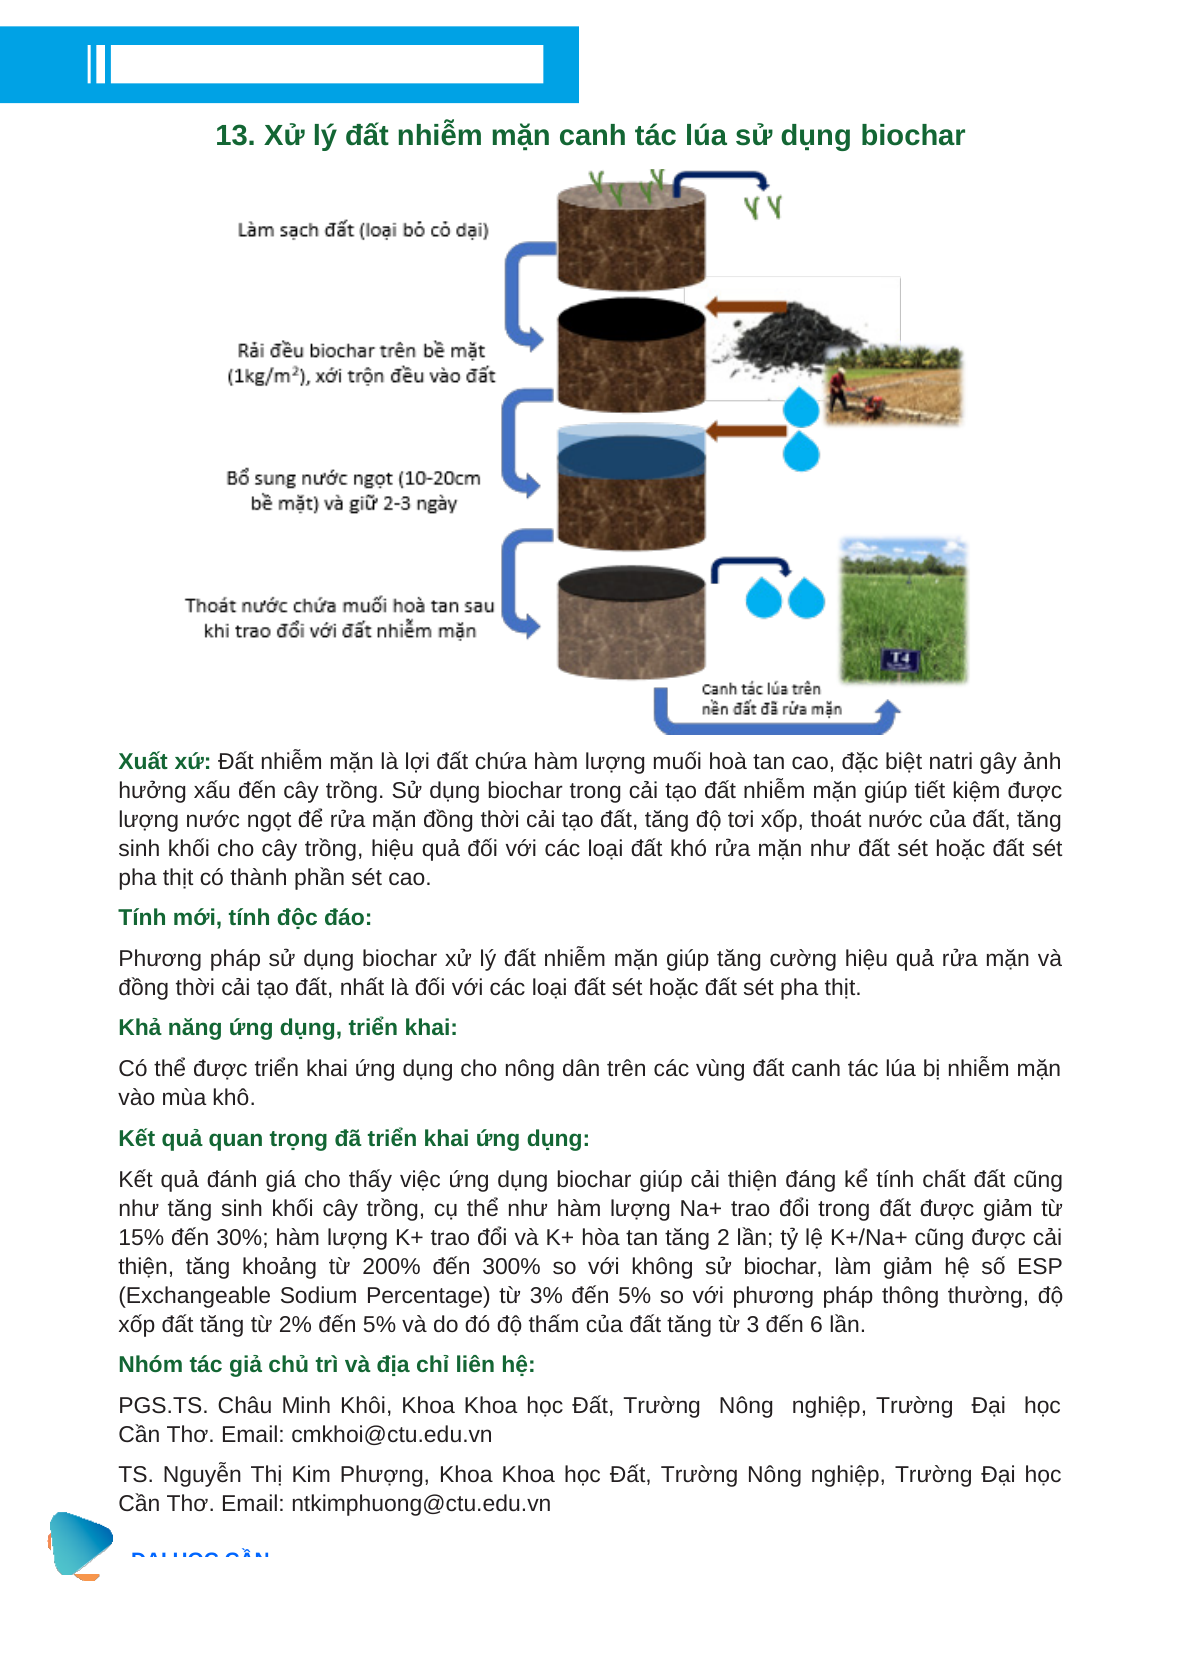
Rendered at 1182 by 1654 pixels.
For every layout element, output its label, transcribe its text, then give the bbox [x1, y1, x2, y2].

subtitle Kết quả quan trọng đã triển khai ứng dụng: [118, 1125, 1175, 1151]
text Phương pháp sử dụng biochar xử lý đất nhiễm mặn giúp tăng cường hiệu quả rửa mặn và đồng thời cải tạo đất, nhất là đối với các loại đất sét hoặc đất sét pha thịt. [118, 945, 1063, 1000]
subtitle Tính mới, tính độc đáo: [118, 904, 1175, 930]
picture [172, 169, 971, 735]
text PGS.TS. Châu Minh Khôi, Khoa Khoa học Đất, Trường Nông nghiệp, Trường Đại học Cần Thơ. Email: cmkhoi@ctu.edu.vn [118, 1392, 1063, 1447]
subtitle Khả năng ứng dụng, triển khai: [118, 1014, 1175, 1041]
picture [47, 1510, 113, 1581]
subtitle Nhóm tác giả chủ trì và địa chỉ liên hệ: [118, 1351, 1175, 1377]
text TS. Nguyễn Thị Kim Phượng, Khoa Khoa học Đất, Trường Nông nghiệp, Trường Đại học Cần Thơ. Email: ntkimphuong@ctu.edu.vn [118, 1461, 1063, 1517]
text Có thể được triển khai ứng dụng cho nông dân trên các vùng đất canh tác lúa bị nhiễm mặn vào mùa khô. [118, 1055, 1063, 1111]
text Kết quả đánh giá cho thấy việc ứng dụng biochar giúp cải thiện đáng kể tính chất đất cũng như tăng sinh khối cây trồng, cụ thể như hàm lượng Na+ trao đổi trong đất được giảm từ 15% đến 30%; hàm lượng K+ trao đổi và K+ hòa tan tăng 2 lần; tỷ lệ K+/Na+ cũng được cải thiện, tăng khoảng từ 200% đến 300% so với không sử biochar, làm giảm hệ số ESP (Exchangeable Sodium Percentage) từ 3% đến 5% so với phương pháp thông thường, độ xốp đất tăng từ 2% đến 5% và do đó độ thấm của đất tăng từ 3 đến 6 lần. [118, 1166, 1063, 1337]
subtitle Xử lý đất nhiễm mặn canh tác lúa sử dụng biochar [215, 118, 1175, 151]
